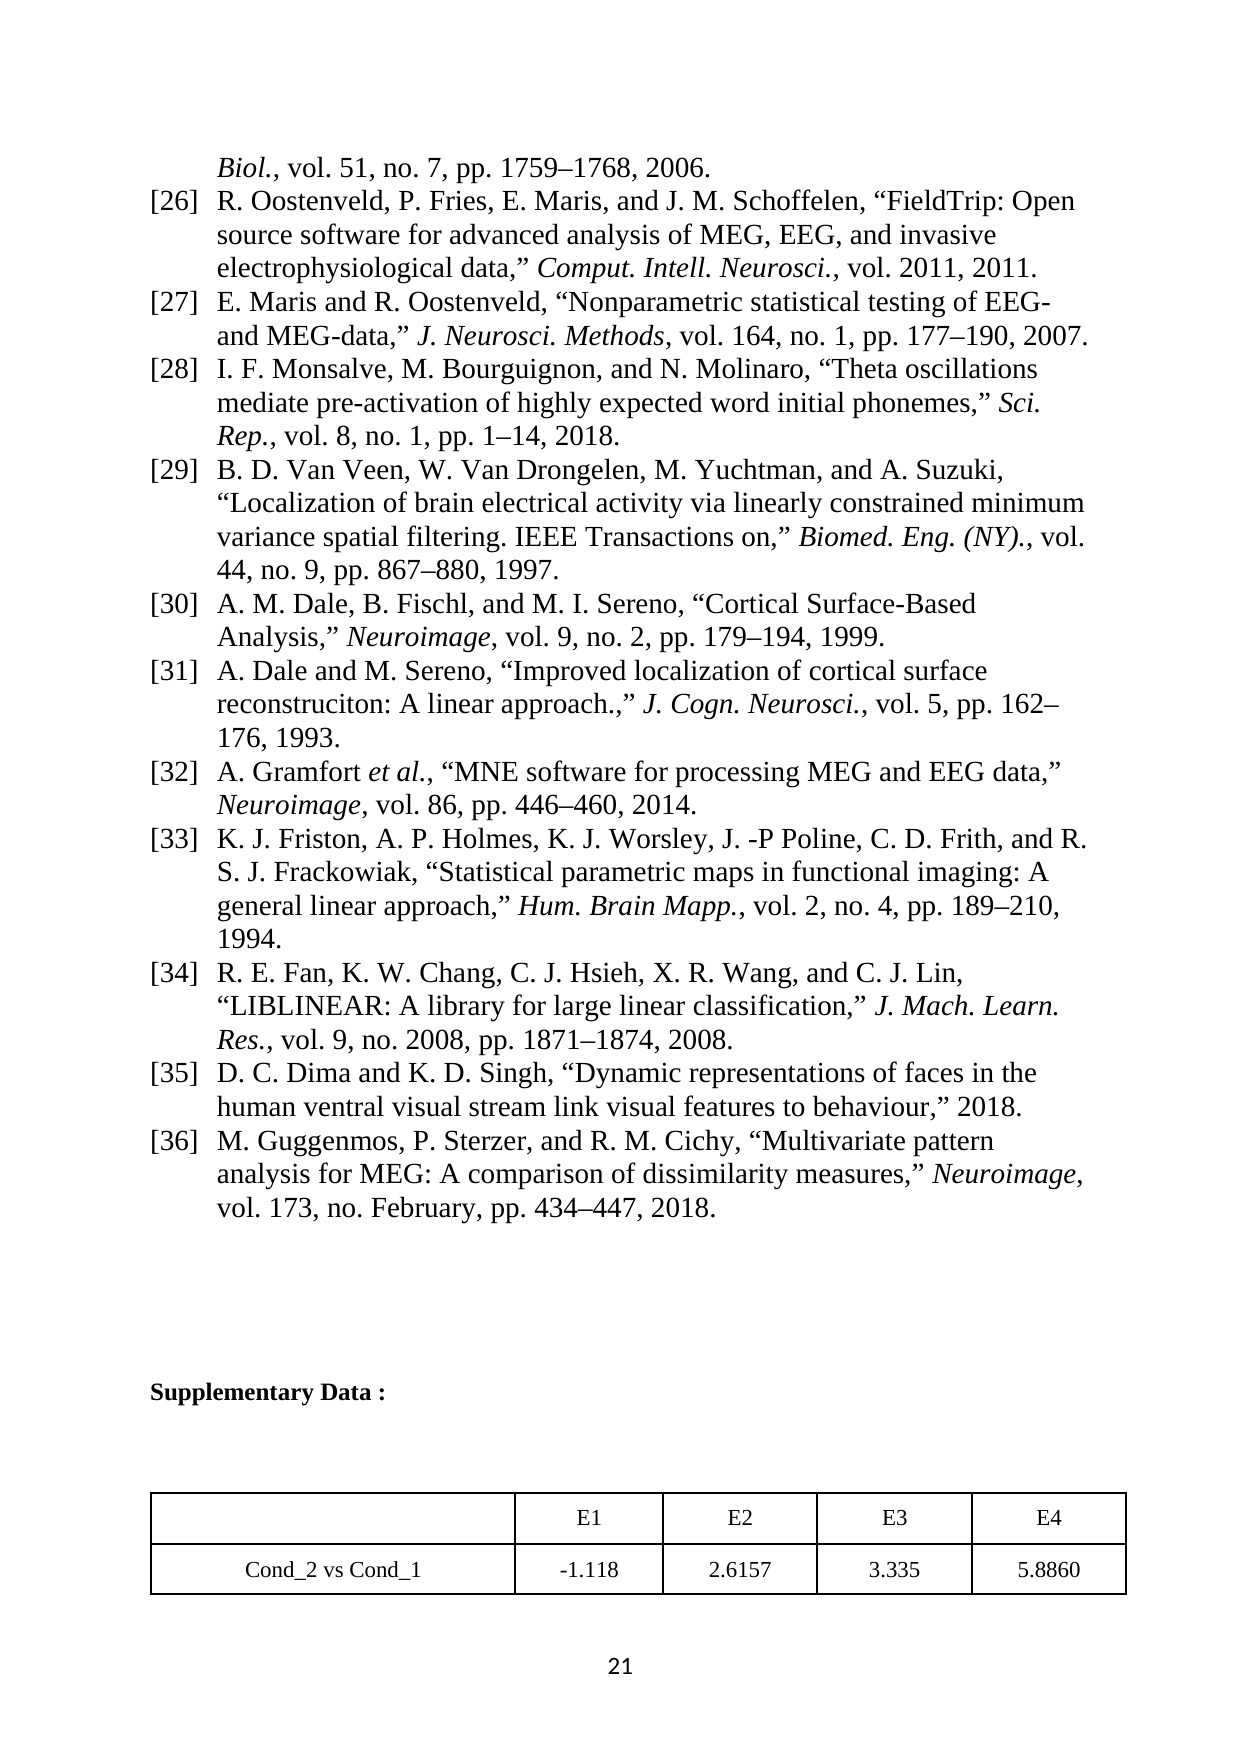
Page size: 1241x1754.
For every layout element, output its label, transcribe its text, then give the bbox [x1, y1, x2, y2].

text [36] M. Guggenmos, P. Sterzer, and R. M. Cichy, “Multivariate pattern analysis for MEG: A comparison of dissimilarity measures,” Neuroimage, vol. 173, no. February, pp. 434–447, 2018. [150, 1123, 1090, 1223]
table_cell -1.118 [516, 1545, 662, 1593]
text [26] R. Oostenveld, P. Fries, E. Maris, and J. M. Schoffelen, “FieldTrip: Open source software for advanced analysis of MEG, EEG, and invasive electrophysiological data,” Comput. Intell. Neurosci., vol. 2011, 2011. [150, 183, 1090, 284]
table_cell 5.8860 [973, 1545, 1125, 1593]
text [34] R. E. Fan, K. W. Chang, C. J. Hsieh, X. R. Wang, and C. J. Lin, “LIBLINEAR: A library for large linear classification,” J. Mach. Learn. Res., vol. 9, no. 2008, pp. 1871–1874, 2008. [150, 955, 1090, 1056]
table_header E1 [516, 1494, 662, 1543]
table_cell 3.335 [818, 1545, 971, 1593]
table_header E2 [664, 1494, 816, 1543]
text [27] E. Maris and R. Oostenveld, “Nonparametric statistical testing of EEG- and MEG-data,” J. Neurosci. Methods, vol. 164, no. 1, pp. 177–190, 2007. [150, 284, 1090, 351]
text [150, 150, 1090, 183]
table_header [152, 1494, 514, 1543]
table_cell Cond_2 vs Cond_1 [152, 1545, 514, 1593]
text Supplementary Data : [150, 1377, 1090, 1405]
text [35] D. C. Dima and K. D. Singh, “Dynamic representations of faces in the human ventral visual stream link visual features to behaviour,” 2018. [150, 1056, 1090, 1123]
text [33] K. J. Friston, A. P. Holmes, K. J. Worsley, J. ‐P Poline, C. D. Frith, and R. S. J. Frackowiak, “Statistical parametric maps in functional imaging: A general linear approach,” Hum. Brain Mapp., vol. 2, no. 4, pp. 189–210, 1994. [150, 821, 1090, 955]
text [29] B. D. Van Veen, W. Van Drongelen, M. Yuchtman, and A. Suzuki, “Localization of brain electrical activity via linearly constrained minimum variance spatial filtering. IEEE Transactions on,” Biomed. Eng. (NY)., vol. 44, no. 9, pp. 867–880, 1997. [150, 452, 1090, 586]
text [32] A. Gramfort et al., “MNE software for processing MEG and EEG data,” Neuroimage, vol. 86, pp. 446–460, 2014. [150, 754, 1090, 821]
text [28] I. F. Monsalve, M. Bourguignon, and N. Molinaro, “Theta oscillations mediate pre-activation of highly expected word initial phonemes,” Sci. Rep., vol. 8, no. 1, pp. 1–14, 2018. [150, 351, 1090, 452]
text [30] A. M. Dale, B. Fischl, and M. I. Sereno, “Cortical Surface-Based Analysis,” Neuroimage, vol. 9, no. 2, pp. 179–194, 1999. [150, 586, 1090, 653]
table_header E4 [973, 1494, 1125, 1543]
table_cell 2.6157 [664, 1545, 816, 1593]
table_header E3 [818, 1494, 971, 1543]
text [31] A. Dale and M. Sereno, “Improved localization of cortical surface reconstruciton: A linear approach.,” J. Cogn. Neurosci., vol. 5, pp. 162–176, 1993. [150, 653, 1090, 754]
